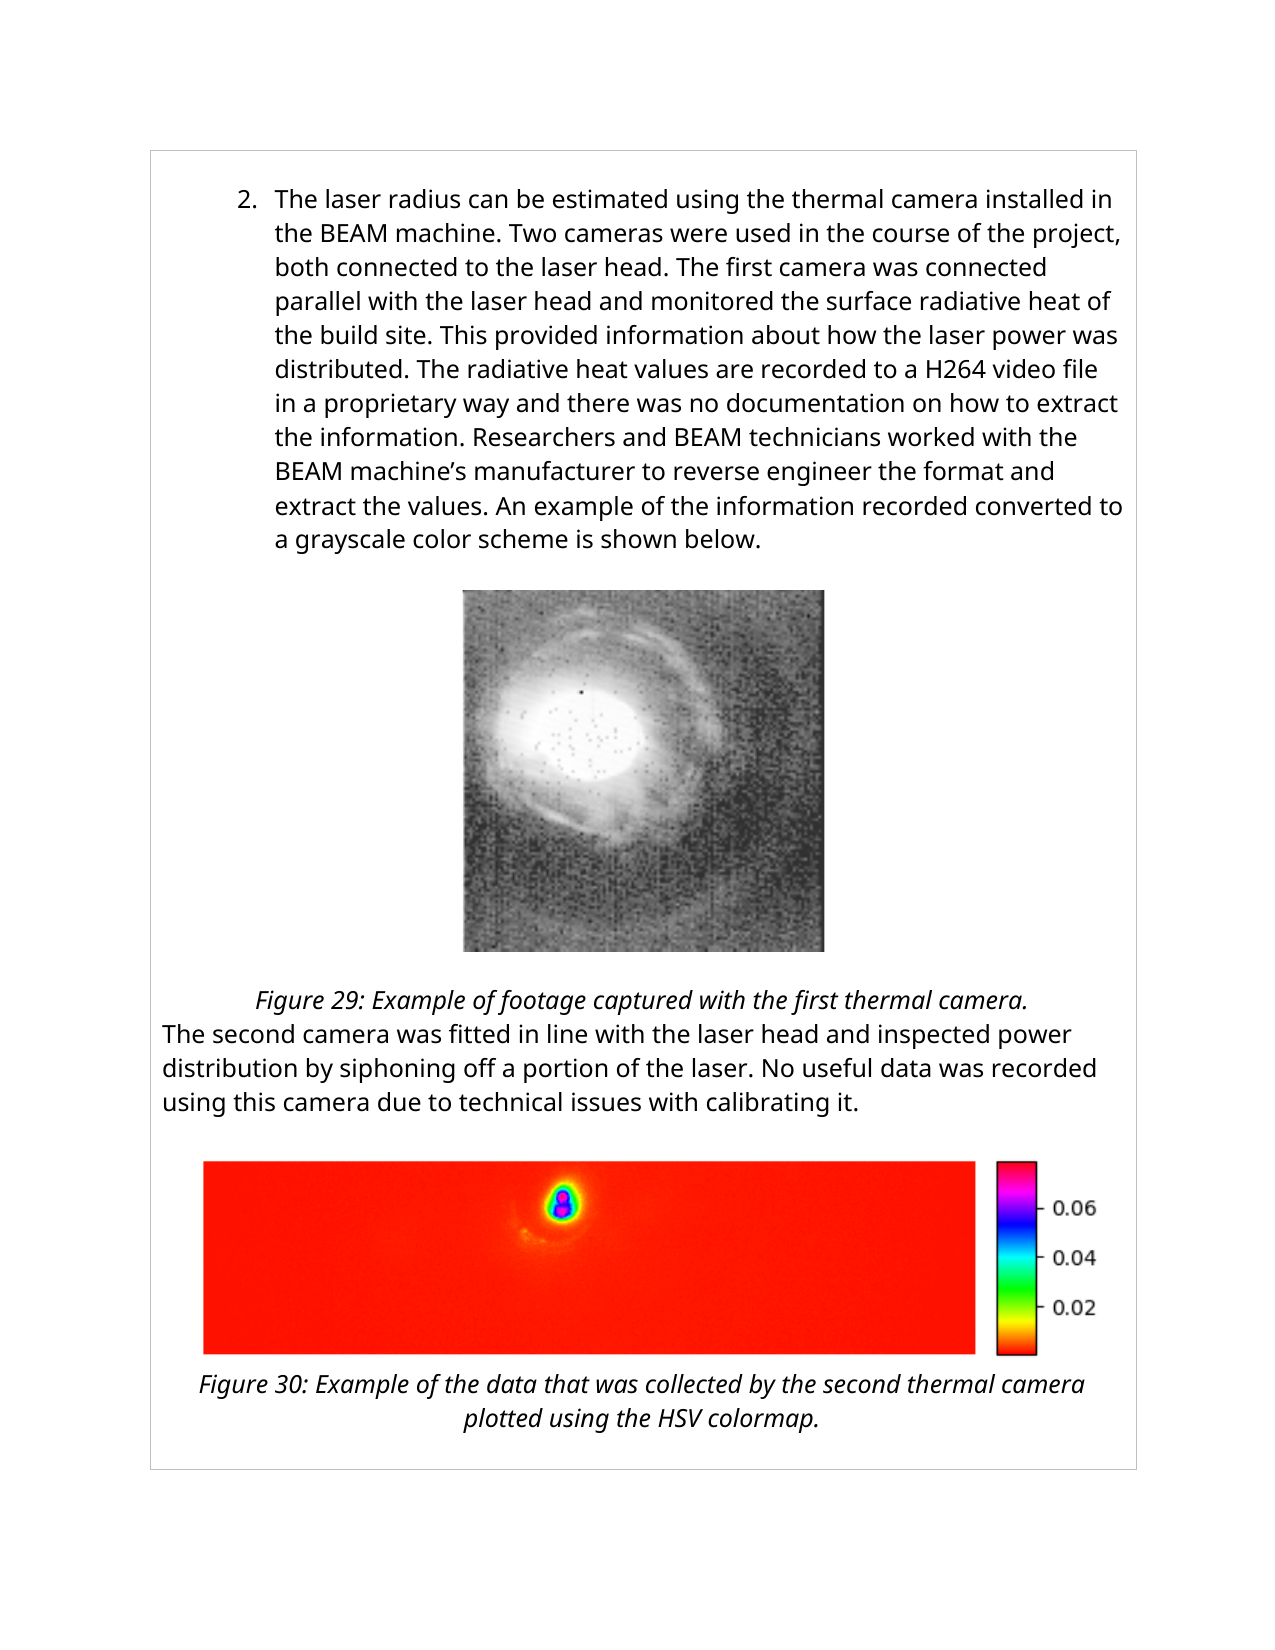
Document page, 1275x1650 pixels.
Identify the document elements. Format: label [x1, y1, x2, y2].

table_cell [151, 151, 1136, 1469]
picture [181, 1152, 1107, 1367]
picture [462, 590, 825, 952]
